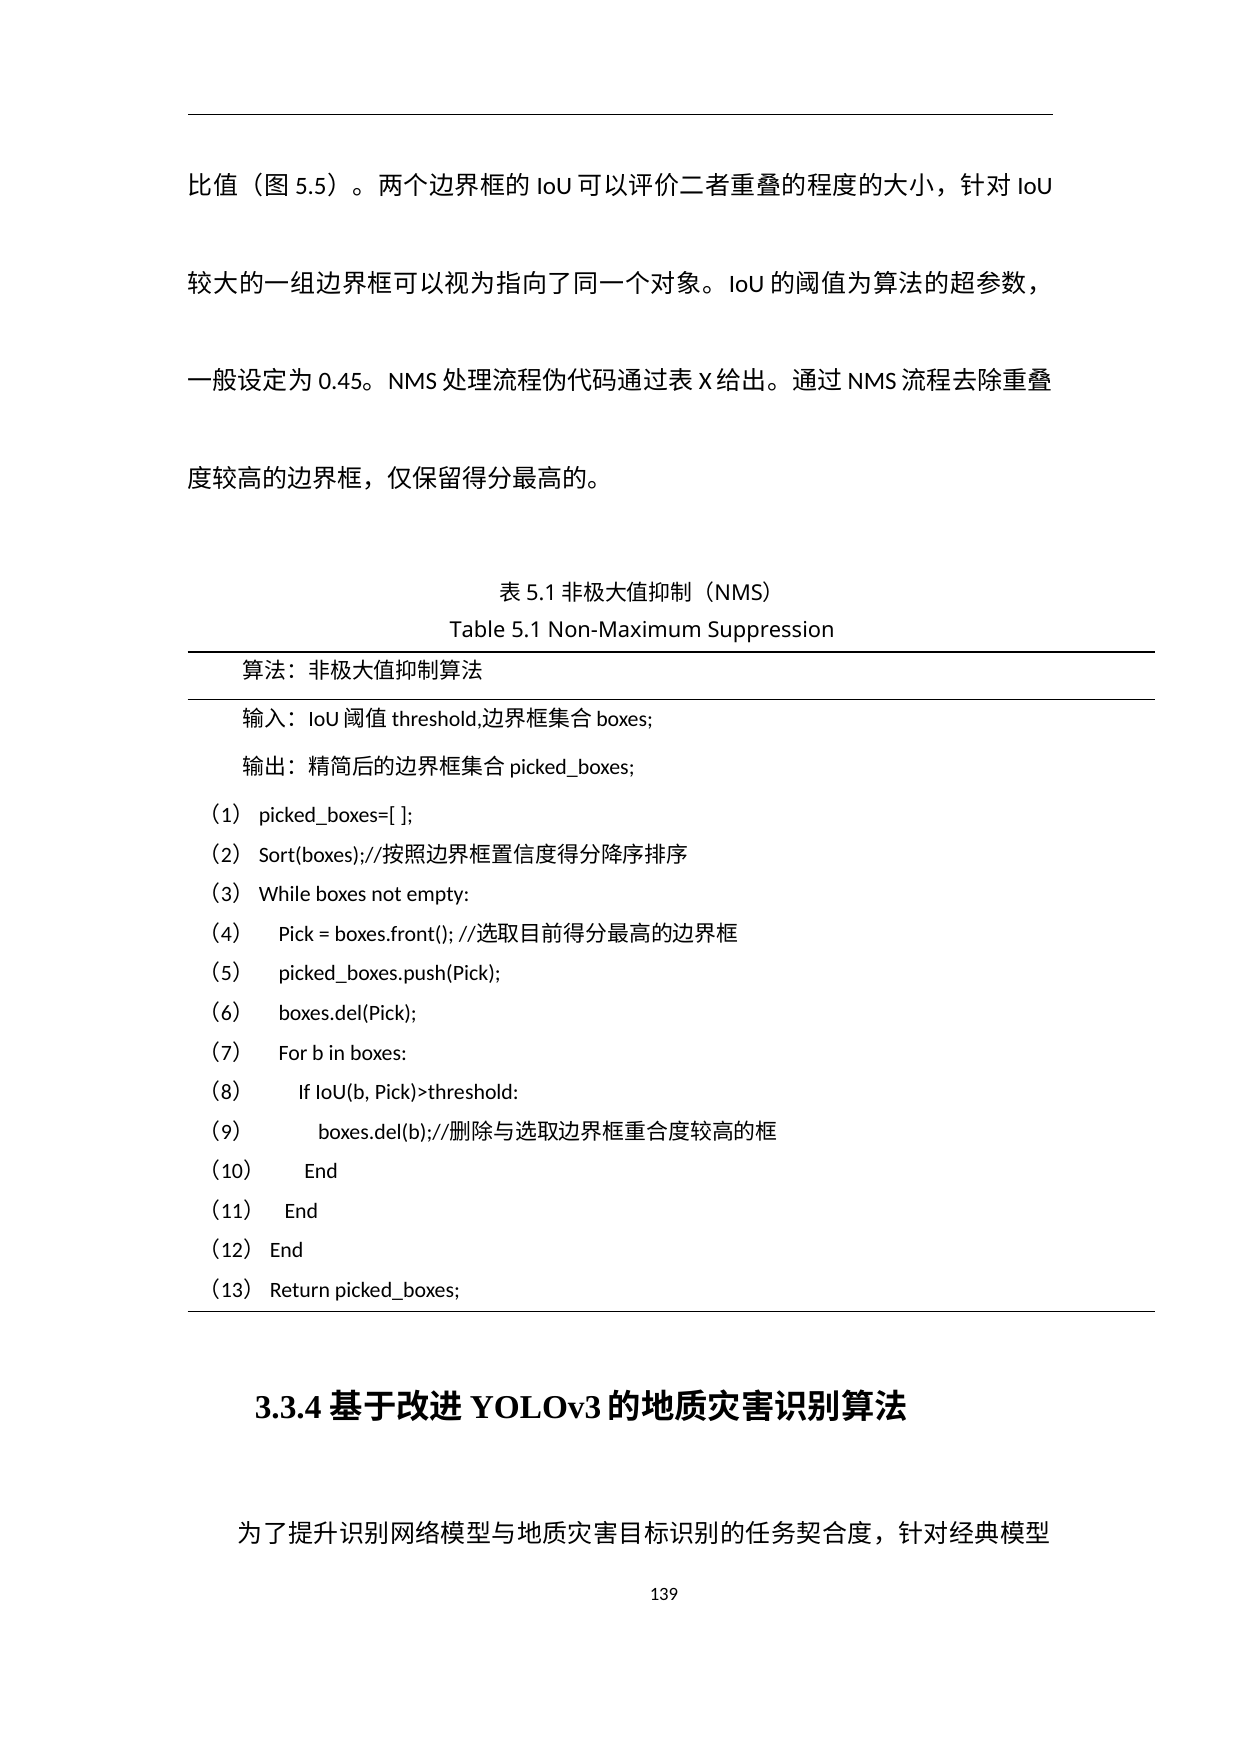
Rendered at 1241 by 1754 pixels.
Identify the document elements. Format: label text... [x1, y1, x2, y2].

table_header 算法：非极大值抑制算法 [188, 653, 1155, 699]
subtitle 3.3.4 基于改进YOLOv3的地质灾害识别算法 [187, 1372, 1053, 1437]
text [187, 151, 1053, 509]
text Table 5.1 Non-Maximum Suppression [187, 614, 1053, 644]
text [187, 1499, 1053, 1564]
text 表5.1非极大值抑制（NMS） [187, 574, 1053, 606]
table_cell 输入：IoU阈值threshold,边界框集合boxes; 输出：精简后的边界框集合picked_boxes; picked_boxes=[ ]; Sort(boxes);//按照边界框置信度得分降序排序 While boxes not empty: Pick = boxes.front(); //选取目前得分最高的边界框 picked_boxes.push(Pick); boxes.del(Pick); For b in boxes: If IoU(b, Pick)>threshold: boxes.del(b);//删除与选取边界框重合度较高的框 End End End Return picked_boxes; [188, 700, 1155, 1311]
